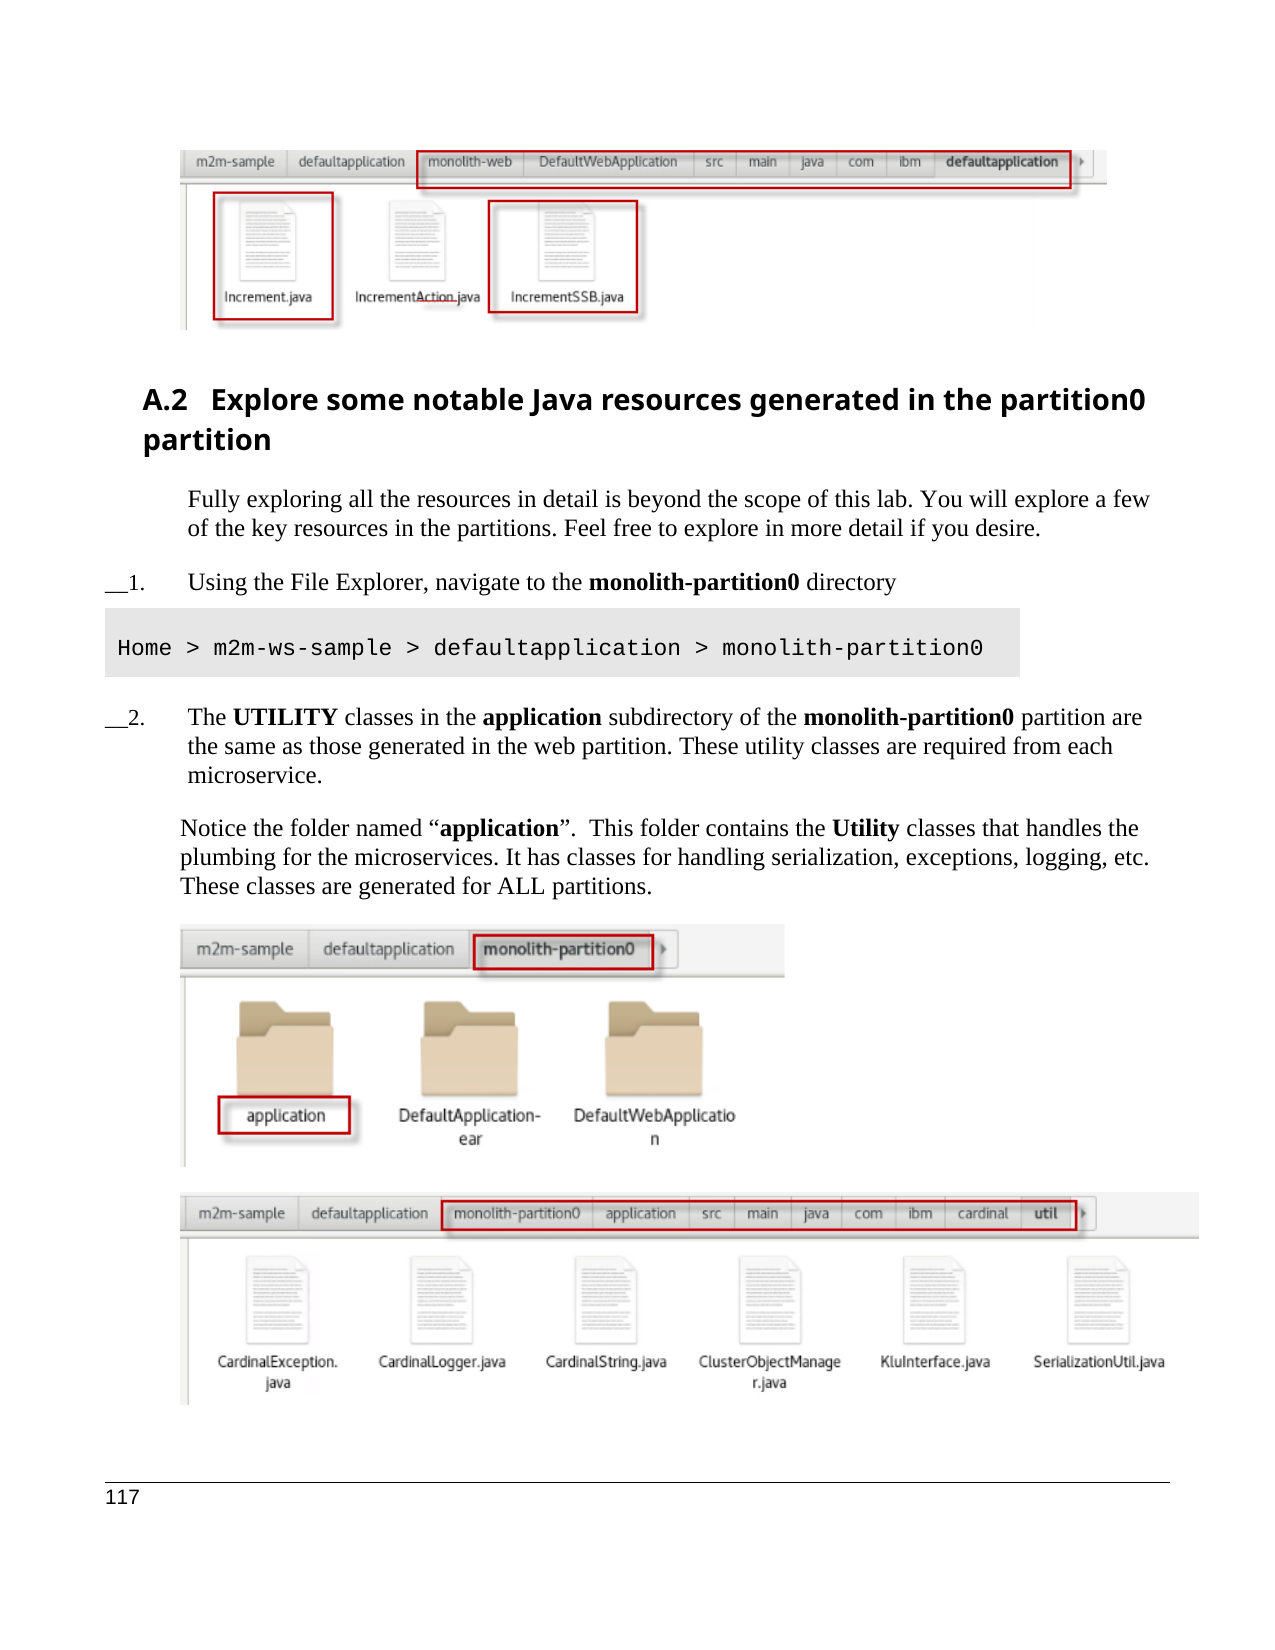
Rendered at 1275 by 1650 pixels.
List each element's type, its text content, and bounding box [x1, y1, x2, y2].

list The UTILITY classes in the application subdirectory of the monolith-partition0 partition are the same as those generated in the web partition. These utility classes are required from each microservice. [105, 702, 1170, 788]
picture [180, 924, 785, 1167]
picture [180, 1192, 1199, 1405]
text Fully exploring all the resources in detail is beyond the scope of this lab. You will explore a few of the key resources in the partitions. Feel free to explore in more detail if you desire. [187, 484, 1170, 542]
text Notice the folder named “application”. This folder contains the Utility classes that handles the plumbing for the microservices. It has classes for handling serialization, exceptions, logging, etc. These classes are generated for ALL partitions. [180, 813, 1170, 900]
table_header Home > m2m-ws-sample > defaultapplication > monolith-partition0 [105, 608, 1020, 677]
list Using the File Explorer, navigate to the monolith-partition0 directory [105, 567, 1170, 595]
subtitle A.2 Explore some notable Java resources generated in the partition0 partition [142, 380, 1170, 459]
picture [180, 150, 1107, 330]
